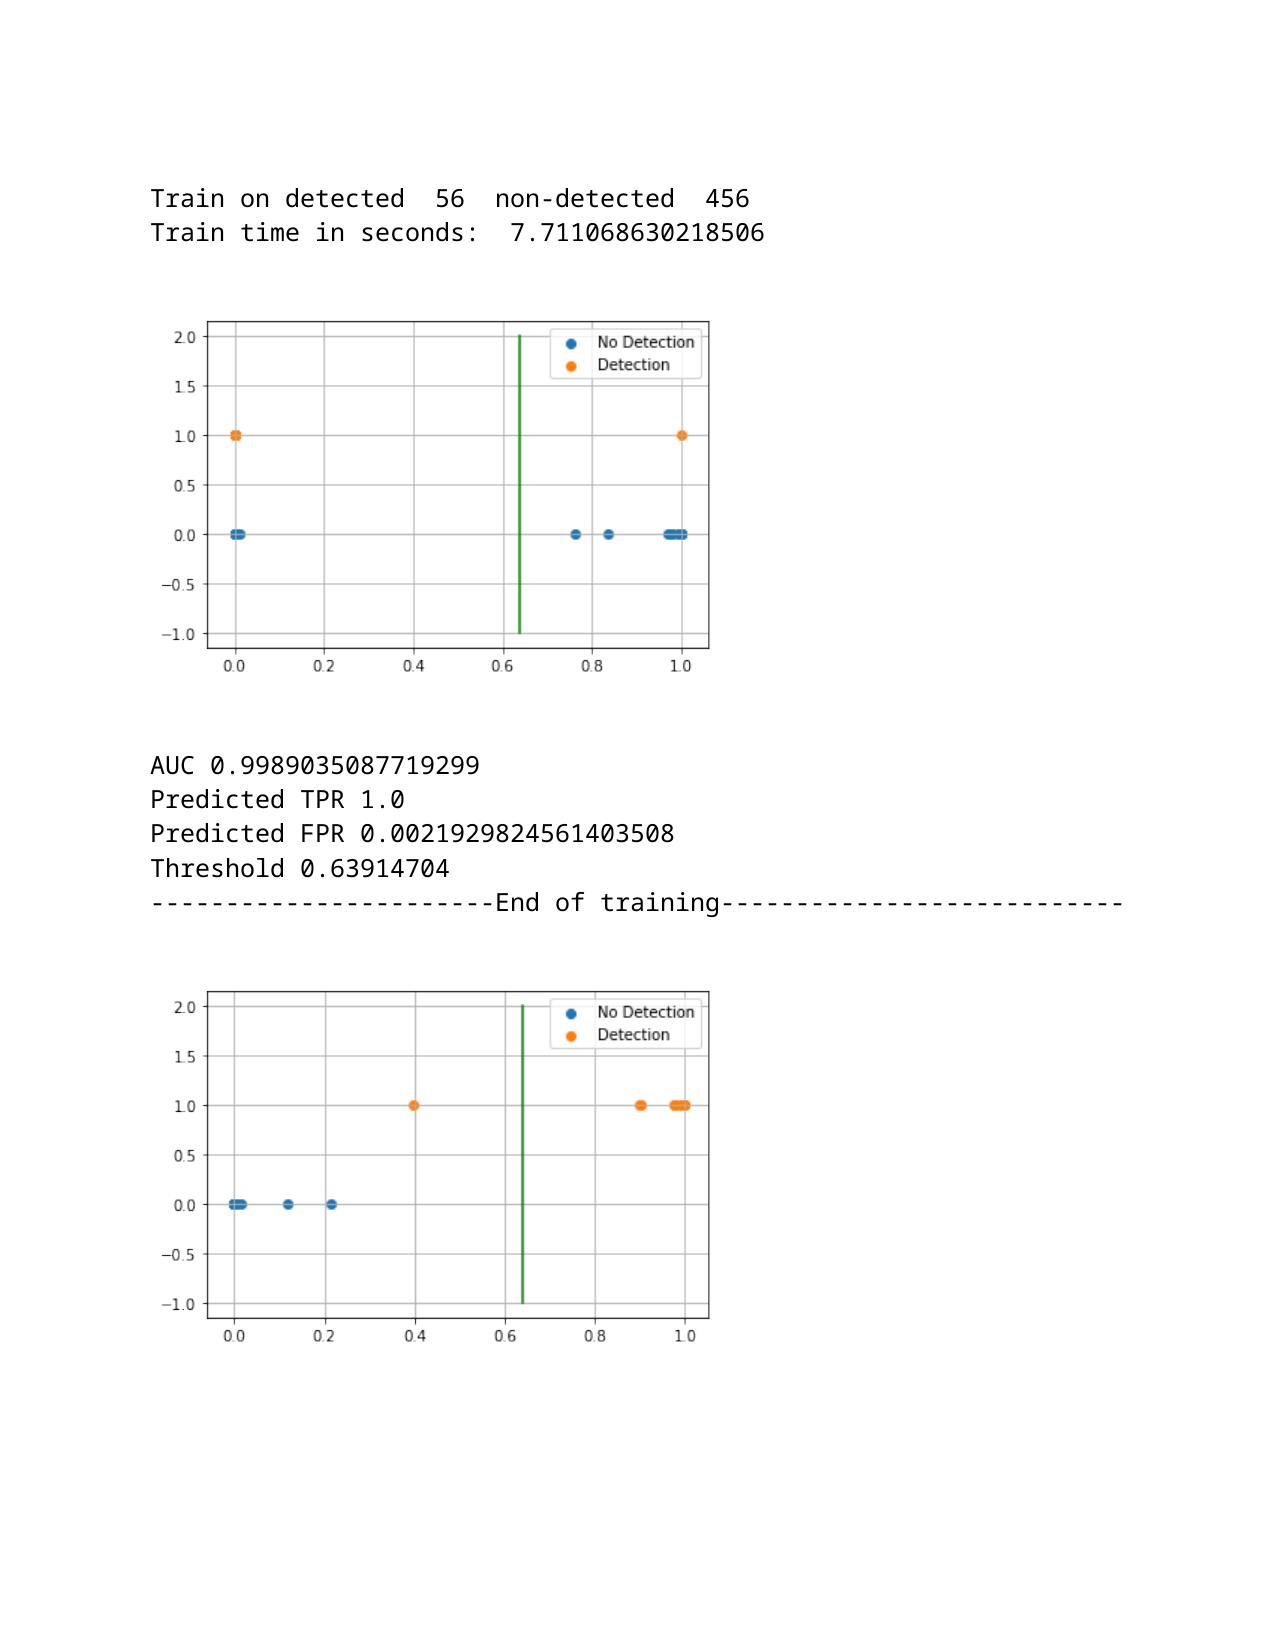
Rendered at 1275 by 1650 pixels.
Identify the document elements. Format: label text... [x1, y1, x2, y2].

text Train on detected 56 non-detected 456 Train time in seconds: 7.711068630218506 [150, 180, 1125, 282]
picture [150, 982, 719, 1354]
picture [150, 312, 719, 684]
text AUC 0.9989035087719299 Predicted TPR 1.0 Predicted FPR 0.0021929824561403508 Threshold 0.63914704 -----------------------End of training--------------------------- [150, 748, 1125, 952]
